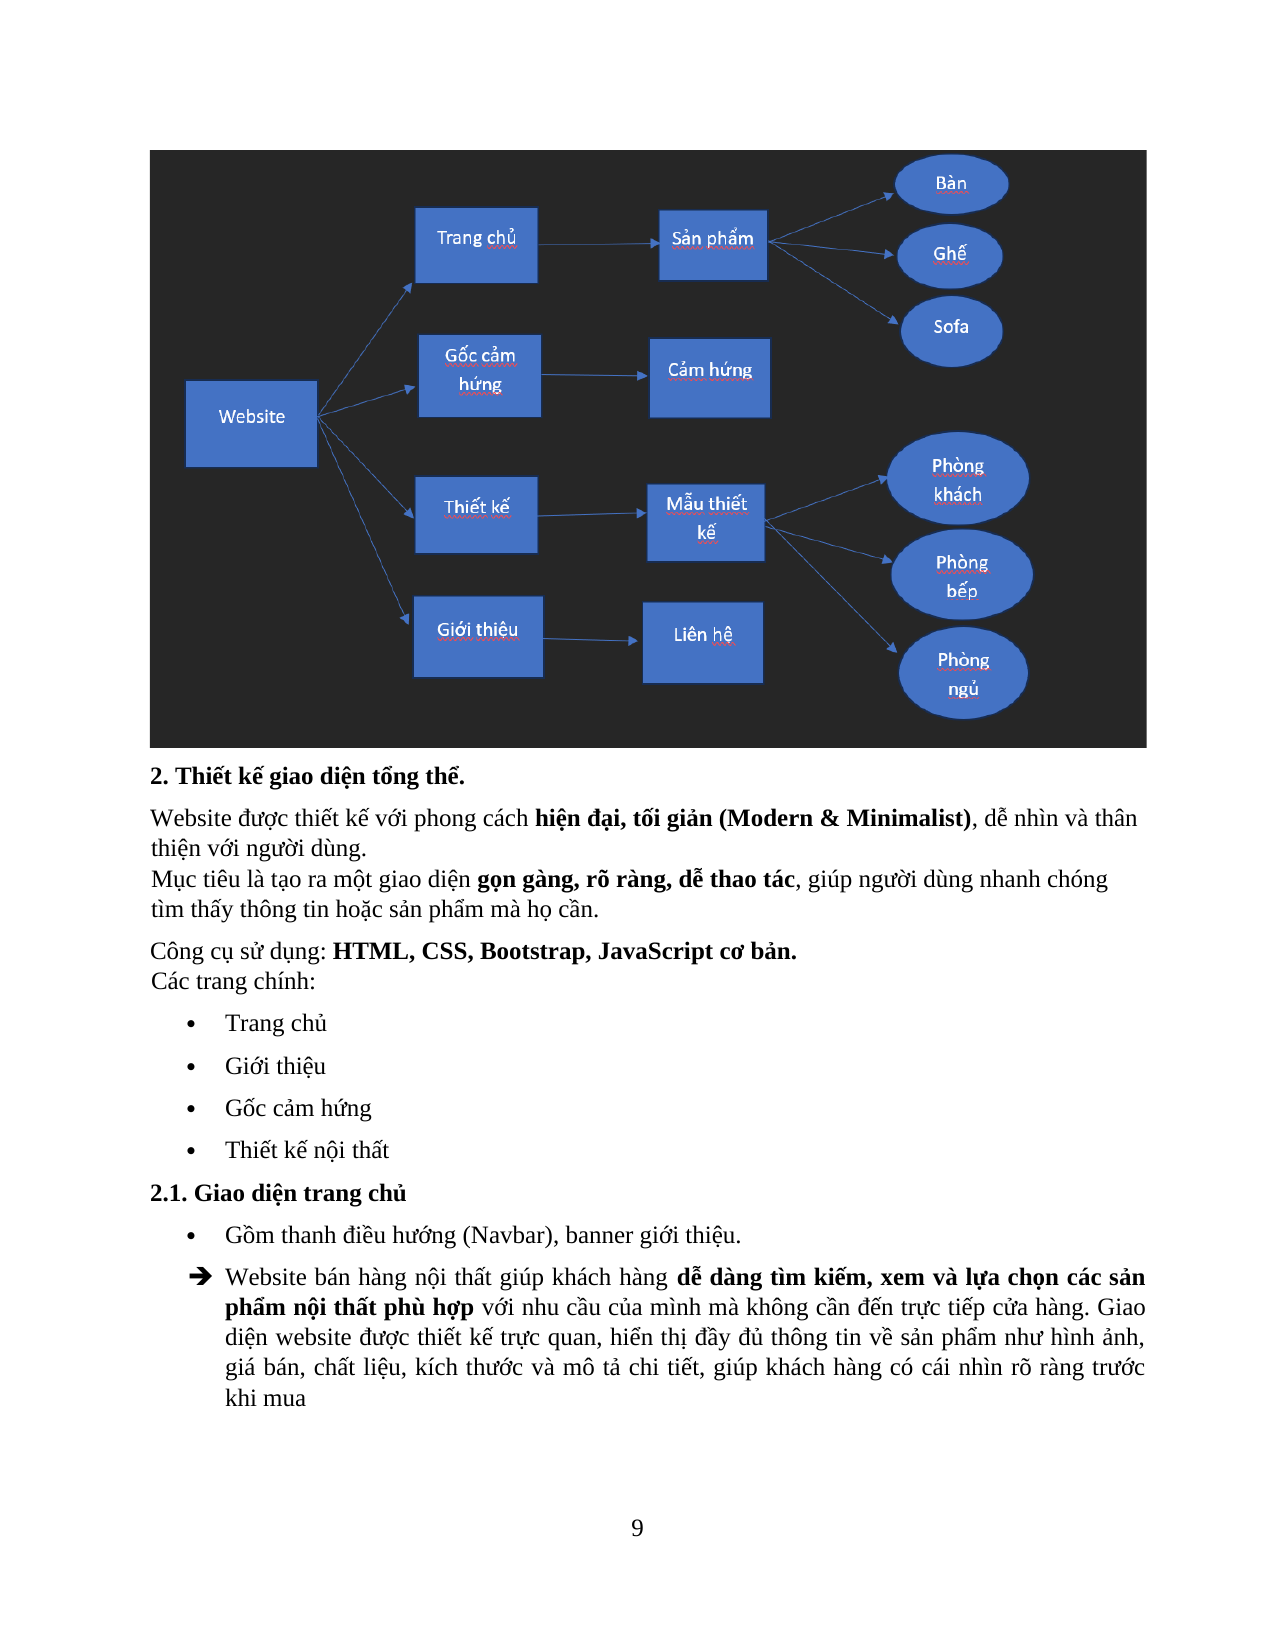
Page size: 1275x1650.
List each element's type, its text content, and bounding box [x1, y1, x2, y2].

list Website bán hàng nội thất giúp khách hàng dễ dàng tìm kiếm, xem và lựa chọn các sản phẩm nội thất phù hợp với nhu cầu của mình mà không cần đến trực tiếp cửa hàng. Giao diện website được thiết kế trực quan, hiển thị đầy đủ thông tin về sản phẩm như hình ảnh, giá bán, chất liệu, kích thước và mô tả chi tiết, giúp khách hàng có cái nhìn rõ ràng trước khi mua [187, 1262, 1147, 1411]
text Website được thiết kế với phong cách hiện đại, tối giản (Modern & Minimalist), dễ nhìn và thân thiện với người dùng. Mục tiêu là tạo ra một giao diện gọn gàng, rõ ràng, dễ thao tác, giúp người dùng nhanh chóng tìm thấy thông tin hoặc sản phẩm mà họ cần. [150, 803, 1147, 922]
text 2. Thiết kế giao diện tổng thể. [150, 761, 1147, 790]
picture [149, 150, 1147, 748]
list Trang chủ [187, 1008, 1147, 1037]
list Gồm thanh điều hướng (Navbar), banner giới thiệu. [187, 1220, 1147, 1249]
list Giới thiệu [187, 1051, 1147, 1079]
list Gốc cảm hứng [187, 1093, 1147, 1122]
text 2.1. Giao diện trang chủ [150, 1178, 1147, 1206]
text Công cụ sử dụng: HTML, CSS, Bootstrap, JavaScript cơ bản. Các trang chính: [150, 936, 1147, 995]
list Thiết kế nội thất [187, 1135, 1147, 1164]
